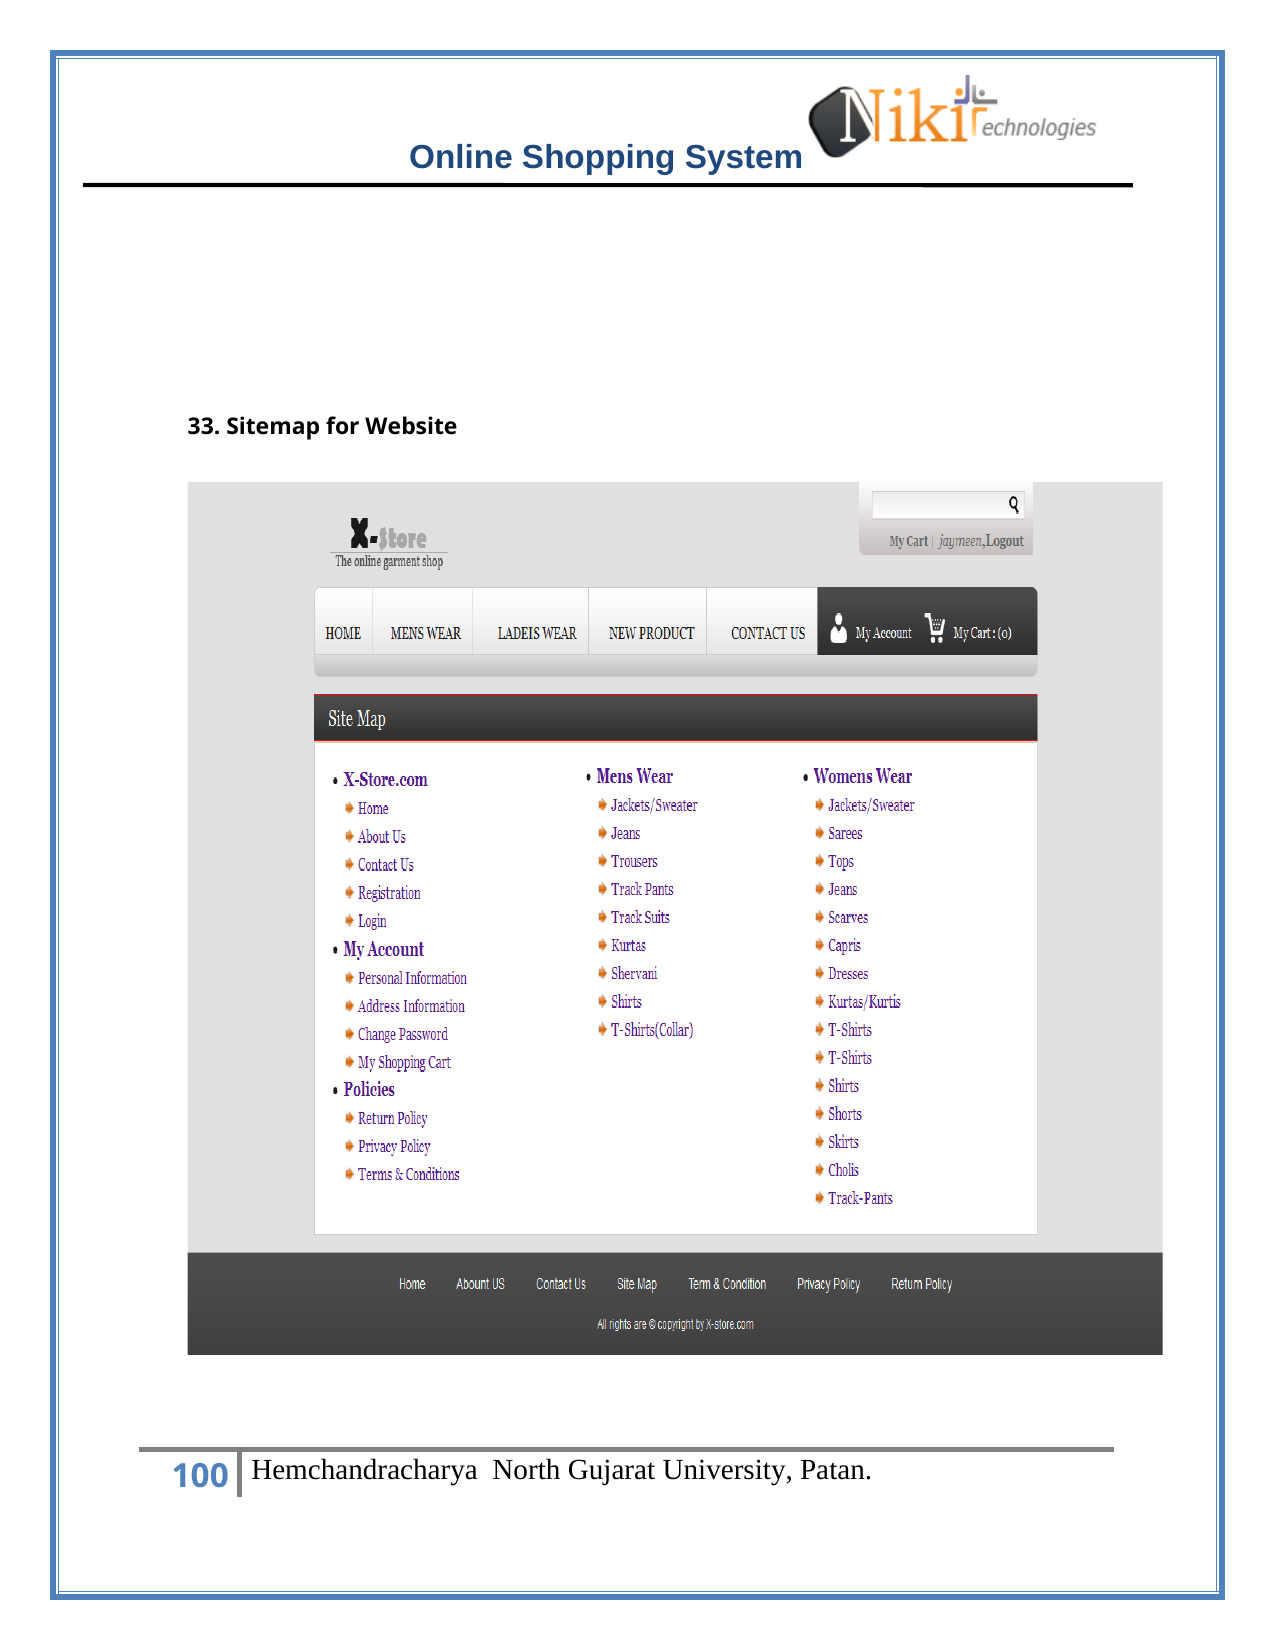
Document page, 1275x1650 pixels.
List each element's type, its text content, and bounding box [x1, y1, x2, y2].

picture [187, 477, 1163, 1355]
picture [803, 75, 1103, 169]
text 33. Sitemap for Website [187, 410, 1125, 441]
